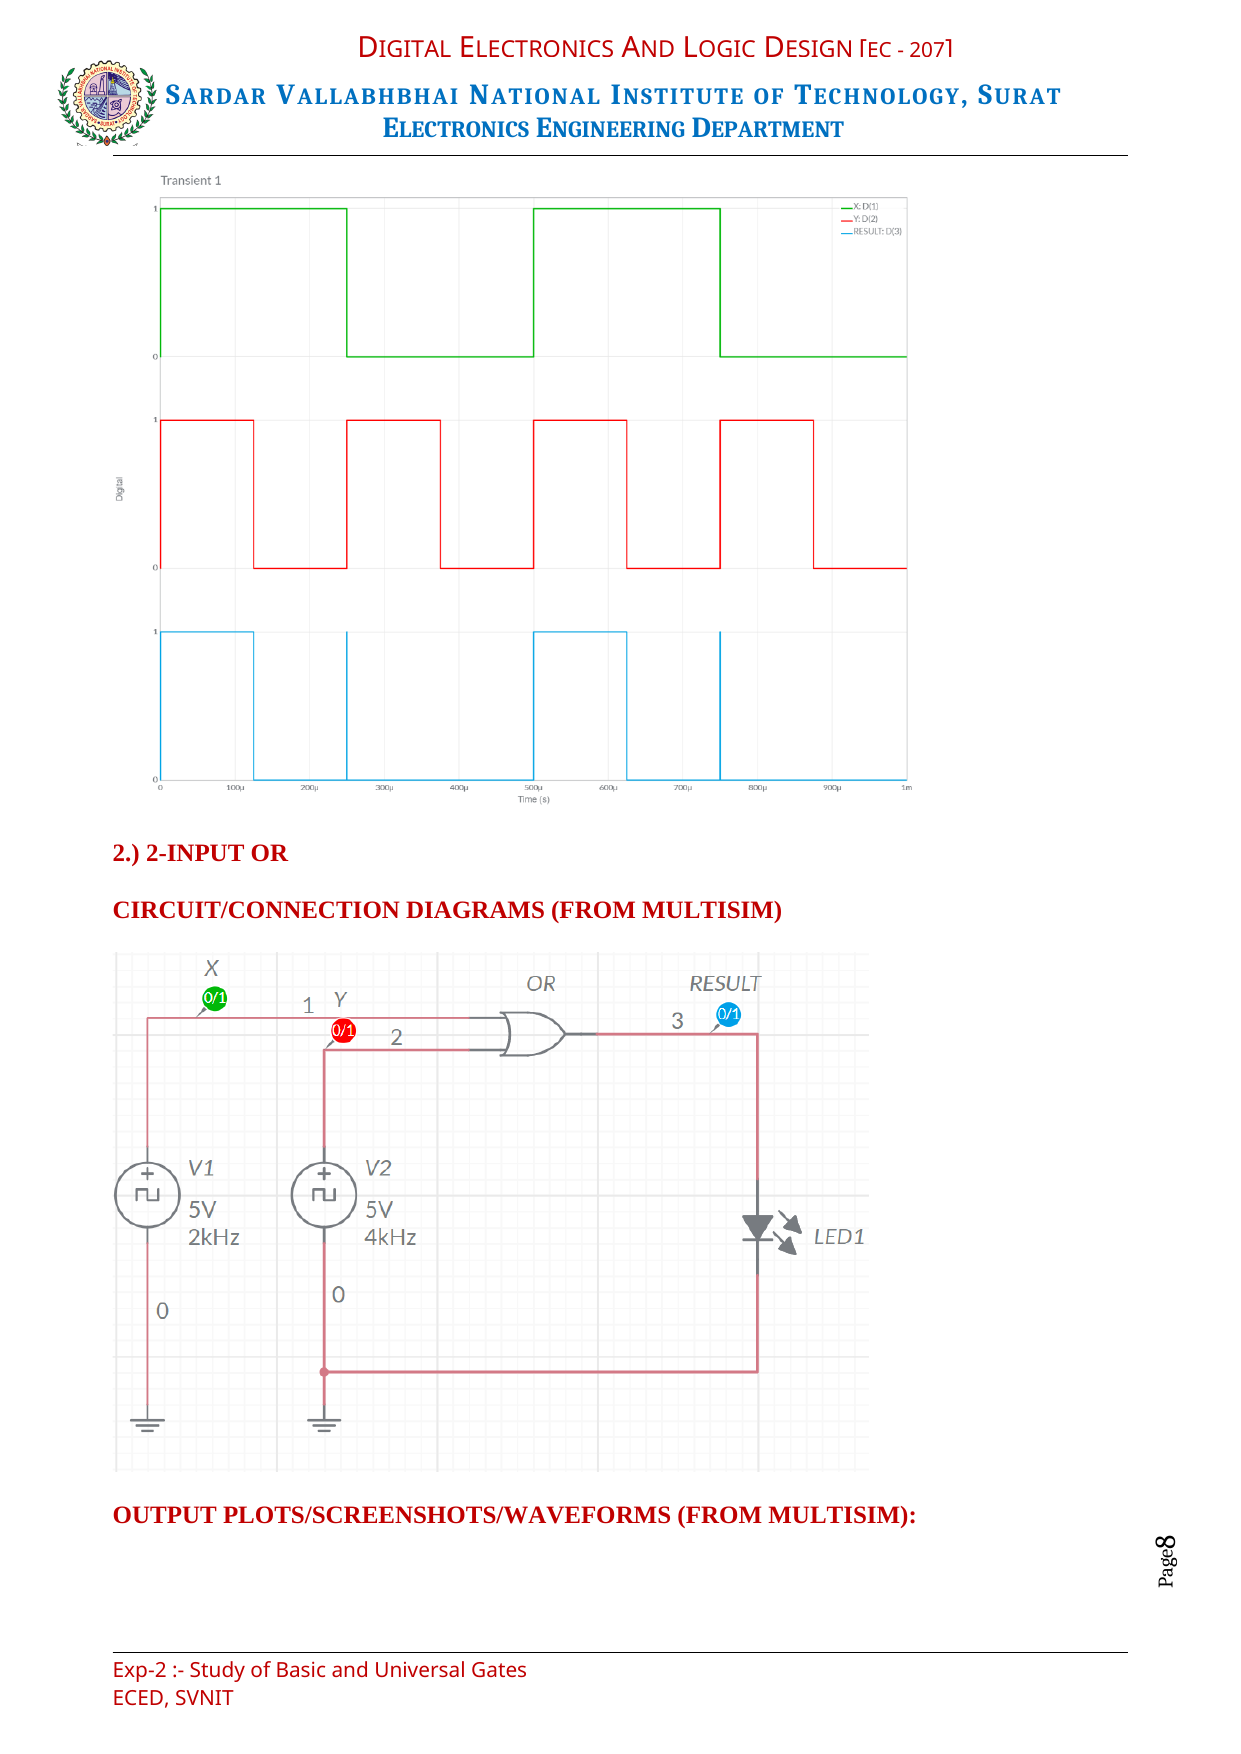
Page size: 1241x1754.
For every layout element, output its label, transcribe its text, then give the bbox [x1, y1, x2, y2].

picture [112, 952, 869, 1472]
text oUTPUT pLOTS/sCREENSHOTS/WAVEFORMS (FROM MULTISIM): [112, 1500, 1128, 1529]
text 2.) 2-INPUT OR [112, 838, 1128, 866]
text Circuit/connection diagrams (fROM mULTISIM) [112, 895, 1128, 924]
picture [112, 169, 912, 809]
picture [57, 60, 157, 146]
